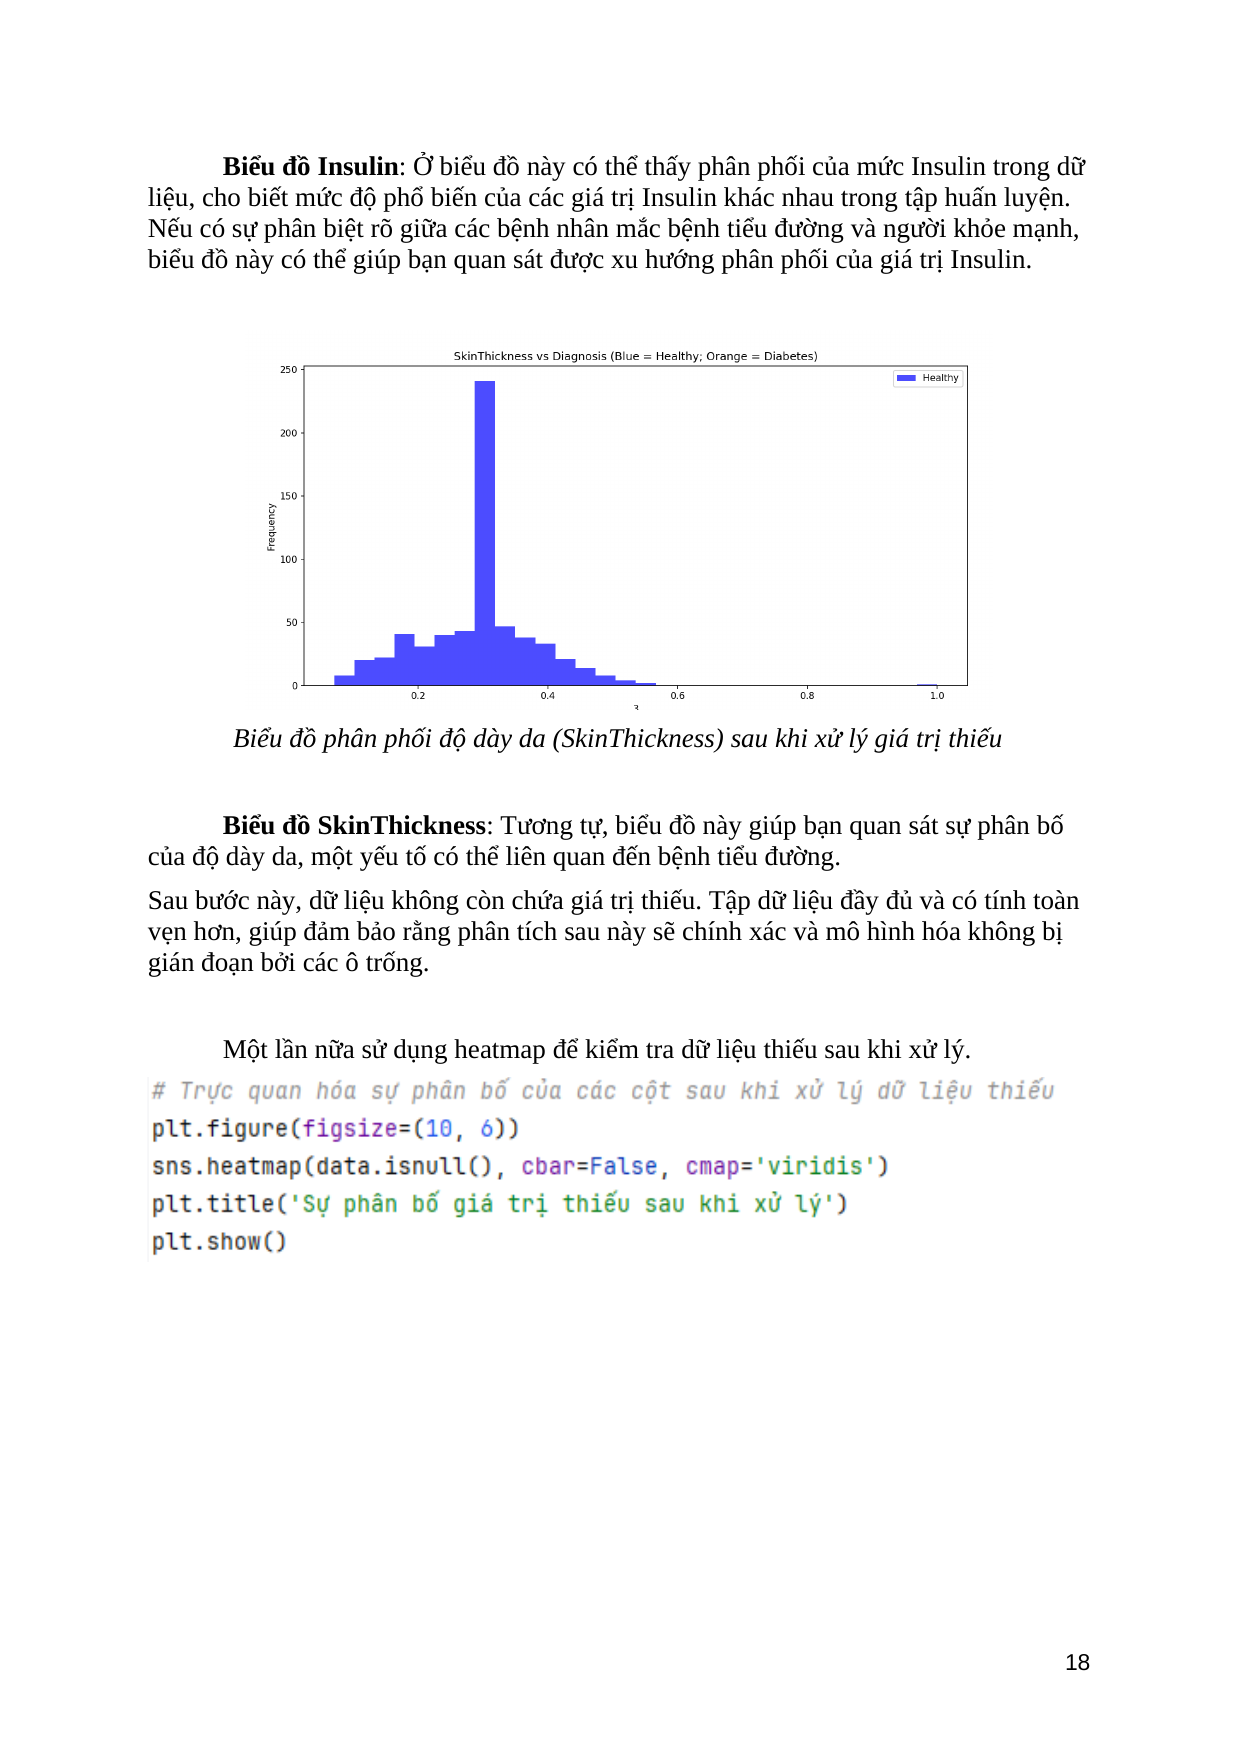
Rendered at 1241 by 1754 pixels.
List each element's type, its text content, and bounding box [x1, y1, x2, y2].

text Biểu đồ Insulin: Ở biểu đồ này có thể thấy phân phối của mức Insulin trong dữ liệu, cho biết mức độ phổ biến của các giá trị Insulin khác nhau trong tập huấn luyện. Nếu có sự phân biệt rõ giữa các bệnh nhân mắc bệnh tiểu đường và người khỏe mạnh, biểu đồ này có thể giúp bạn quan sát được xu hướng phân phối của giá trị Insulin. [148, 150, 1090, 274]
text Sau bước này, dữ liệu không còn chứa giá trị thiếu. Tập dữ liệu đầy đủ và có tính toàn vẹn hơn, giúp đảm bảo rằng phân tích sau này sẽ chính xác và mô hình hóa không bị gián đoạn bởi các ô trống. [148, 884, 1090, 977]
picture [244, 330, 994, 710]
text Biểu đồ phân phối độ dày da (SkinThickness) sau khi xử lý giá trị thiếu [148, 722, 1090, 753]
text Một lần nữa sử dụng heatmap để kiểm tra dữ liệu thiếu sau khi xử lý. [148, 1034, 1090, 1065]
picture [147, 1077, 1062, 1262]
text Biểu đồ SkinThickness: Tương tự, biểu đồ này giúp bạn quan sát sự phân bố của độ dày da, một yếu tố có thể liên quan đến bệnh tiểu đường. [148, 809, 1090, 872]
